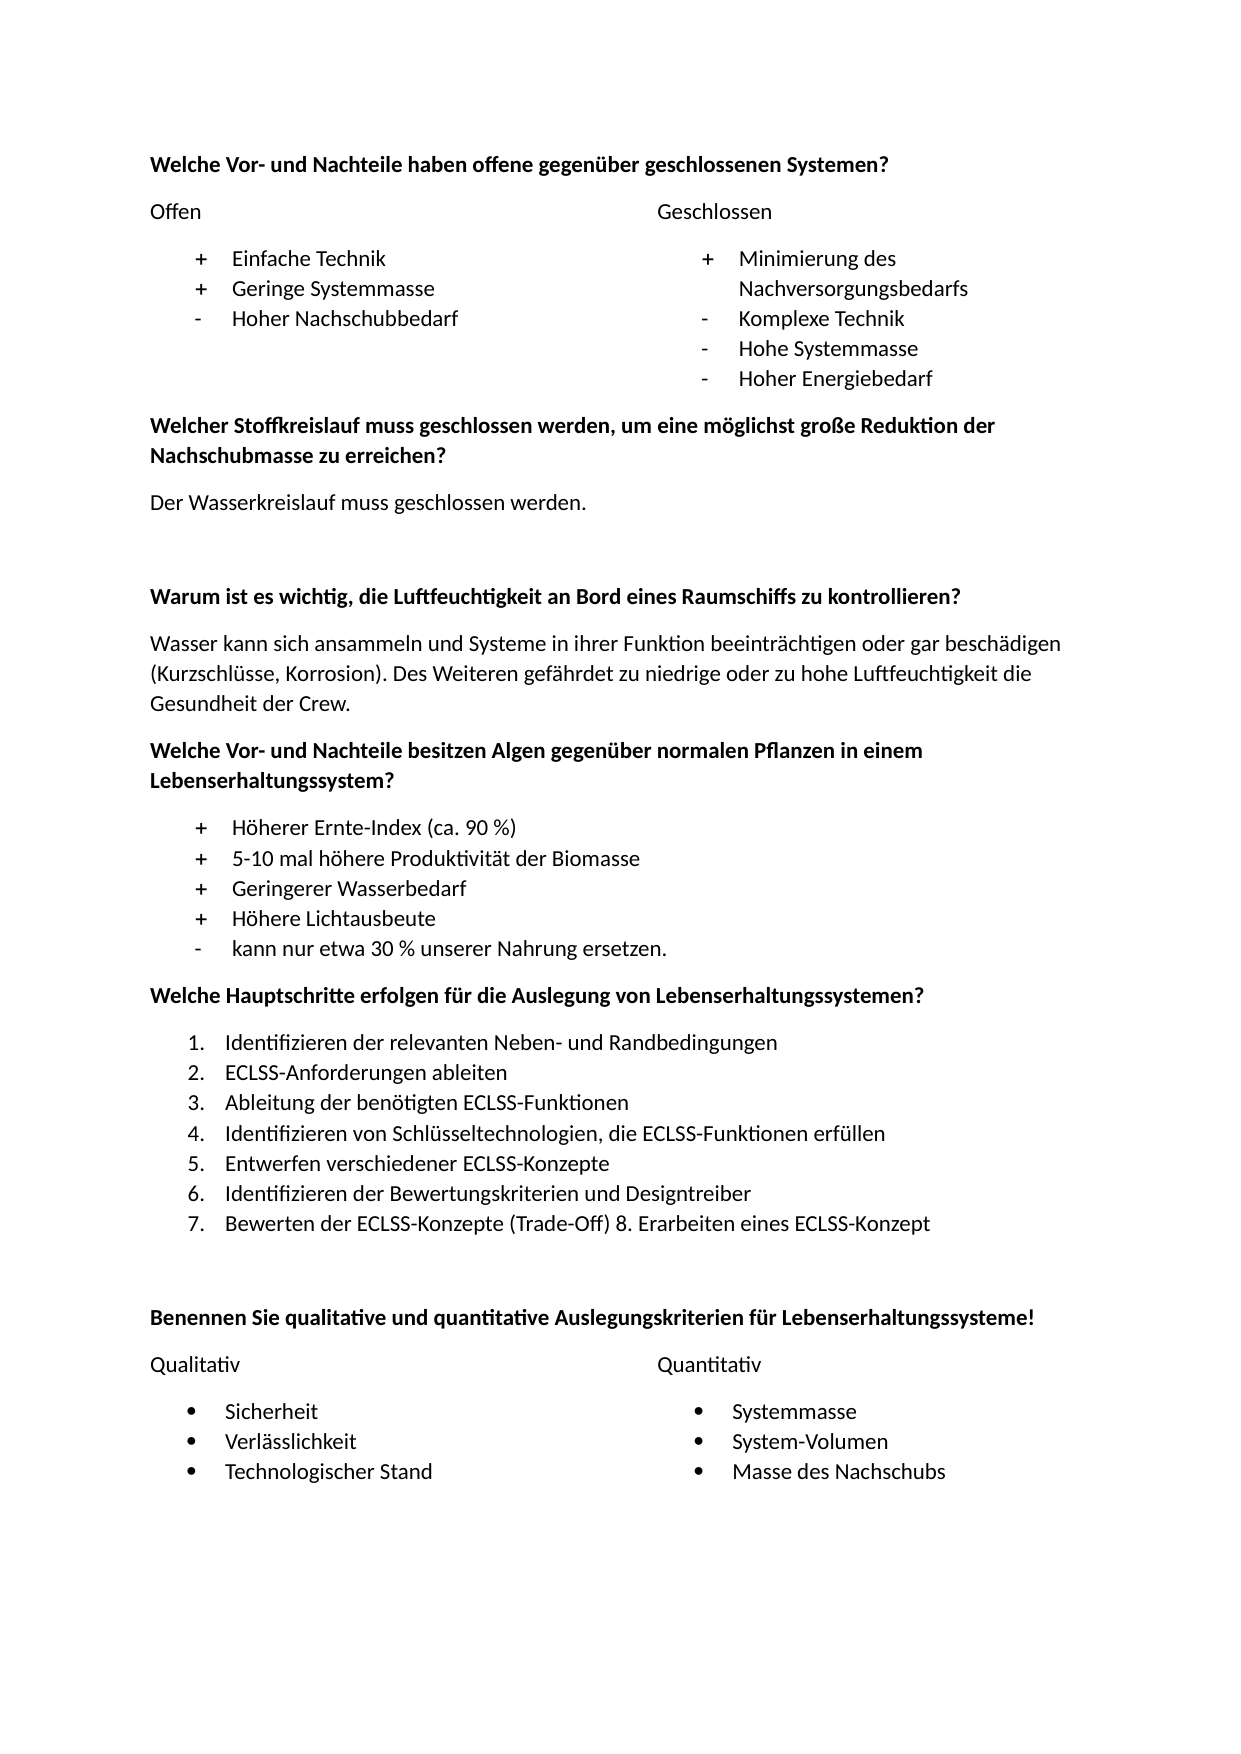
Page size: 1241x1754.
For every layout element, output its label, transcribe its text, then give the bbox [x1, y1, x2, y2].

list Ableitung der benötigten ECLSS-Funktionen [187, 1088, 1090, 1117]
list Hoher Energiebedarf [701, 364, 1090, 393]
list kann nur etwa 30 % unserer Nahrung ersetzen. [194, 934, 1090, 962]
list 5-10 mal höhere Produktivität der Biomasse [194, 844, 1090, 872]
list Sicherheit [187, 1397, 583, 1425]
text Welcher Stoffkreislauf muss geschlossen werden, um eine möglichst große Reduktion der Nachschubmasse zu erreichen? [150, 411, 1090, 470]
list Geringe Systemmasse [194, 274, 583, 302]
list Geringerer Wasserbedarf [194, 874, 1090, 902]
list Identifizieren der relevanten Neben- und Randbedingungen [187, 1028, 1090, 1056]
text Wasser kann sich ansammeln und Systeme in ihrer Funktion beeinträchtigen oder gar beschädigen (Kurzschlüsse, Korrosion). Des Weiteren gefährdet zu niedrige oder zu hohe Luftfeuchtigkeit die Gesundheit der Crew. [150, 629, 1090, 718]
list Bewerten der ECLSS-Konzepte (Trade-Off) 8. Erarbeiten eines ECLSS-Konzept [187, 1209, 1090, 1237]
text Warum ist es wichtig, die Luftfeuchtigkeit an Bord eines Raumschiffs zu kontrollieren? [150, 582, 1090, 610]
list Einfache Technik [194, 244, 583, 272]
text Welche Vor- und Nachteile haben offene gegenüber geschlossenen Systemen? [150, 150, 1090, 178]
list Hoher Nachschubbedarf [194, 304, 583, 332]
text Geschlossen [657, 197, 1090, 225]
list Identifizieren der Bewertungskriterien und Designtreiber [187, 1179, 1090, 1207]
list Höherer Ernte-Index (ca. 90 %) [194, 813, 1090, 842]
list Masse des Nachschubs [694, 1457, 1090, 1485]
list Komplexe Technik [701, 304, 1090, 332]
text Quantitativ [657, 1350, 1090, 1378]
text Benennen Sie qualitative und quantitative Auslegungskriterien für Lebenserhaltungssysteme! [150, 1303, 1090, 1331]
list Entwerfen verschiedener ECLSS-Konzepte [187, 1149, 1090, 1177]
list Identifizieren von Schlüsseltechnologien, die ECLSS-Funktionen erfüllen [187, 1119, 1090, 1147]
list Minimierung des Nachversorgungsbedarfs [701, 244, 1090, 302]
list Systemmasse [694, 1397, 1090, 1425]
list Höhere Lichtausbeute [194, 904, 1090, 932]
list Verlässlichkeit [187, 1427, 583, 1455]
list Hohe Systemmasse [701, 334, 1090, 362]
text Qualitativ [150, 1350, 583, 1378]
text Welche Vor- und Nachteile besitzen Algen gegenüber normalen Pflanzen in einem Lebenserhaltungssystem? [150, 736, 1090, 795]
text Welche Hauptschritte erfolgen für die Auslegung von Lebenserhaltungssystemen? [150, 981, 1090, 1009]
text Offen [150, 197, 583, 225]
list Technologischer Stand [187, 1457, 583, 1485]
list System-Volumen [694, 1427, 1090, 1455]
text Der Wasserkreislauf muss geschlossen werden. [150, 488, 1090, 517]
list ECLSS-Anforderungen ableiten [187, 1058, 1090, 1086]
